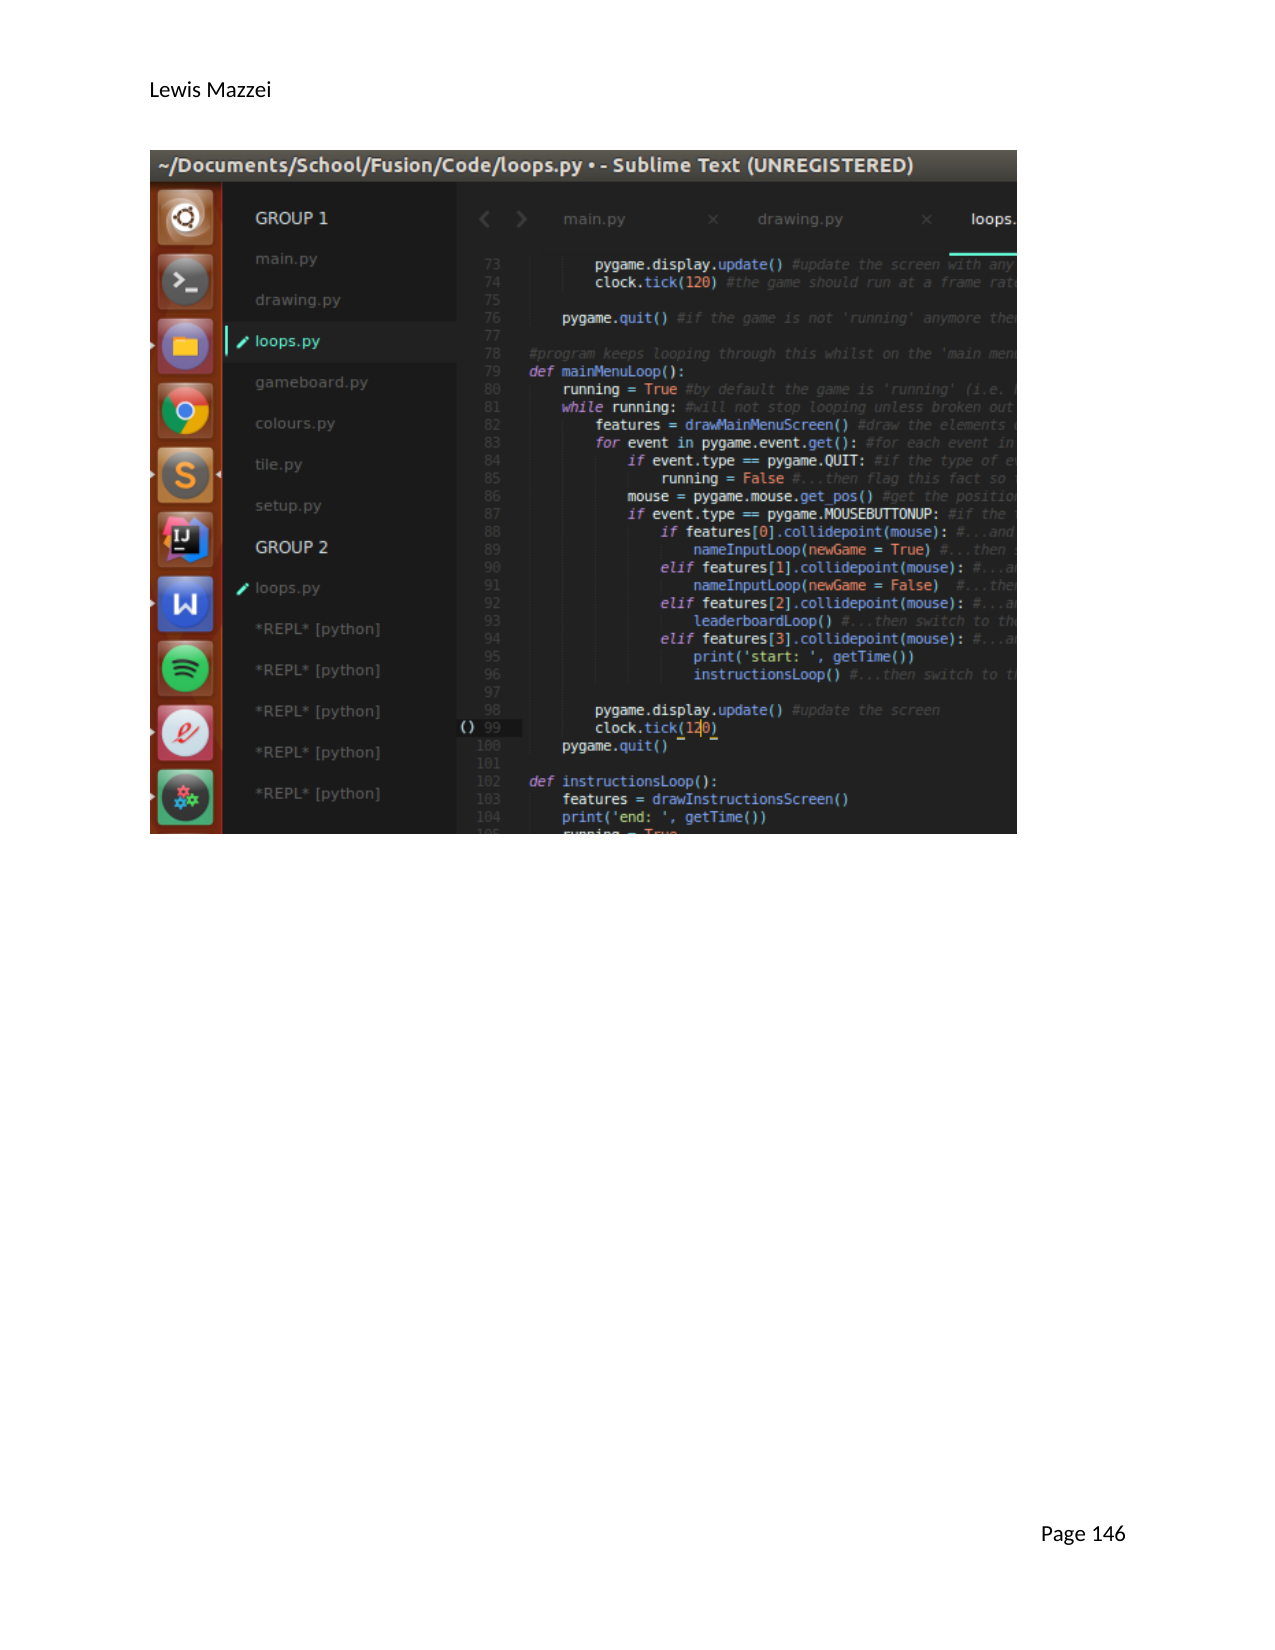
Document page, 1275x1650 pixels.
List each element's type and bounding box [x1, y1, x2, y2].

picture [150, 150, 1017, 834]
